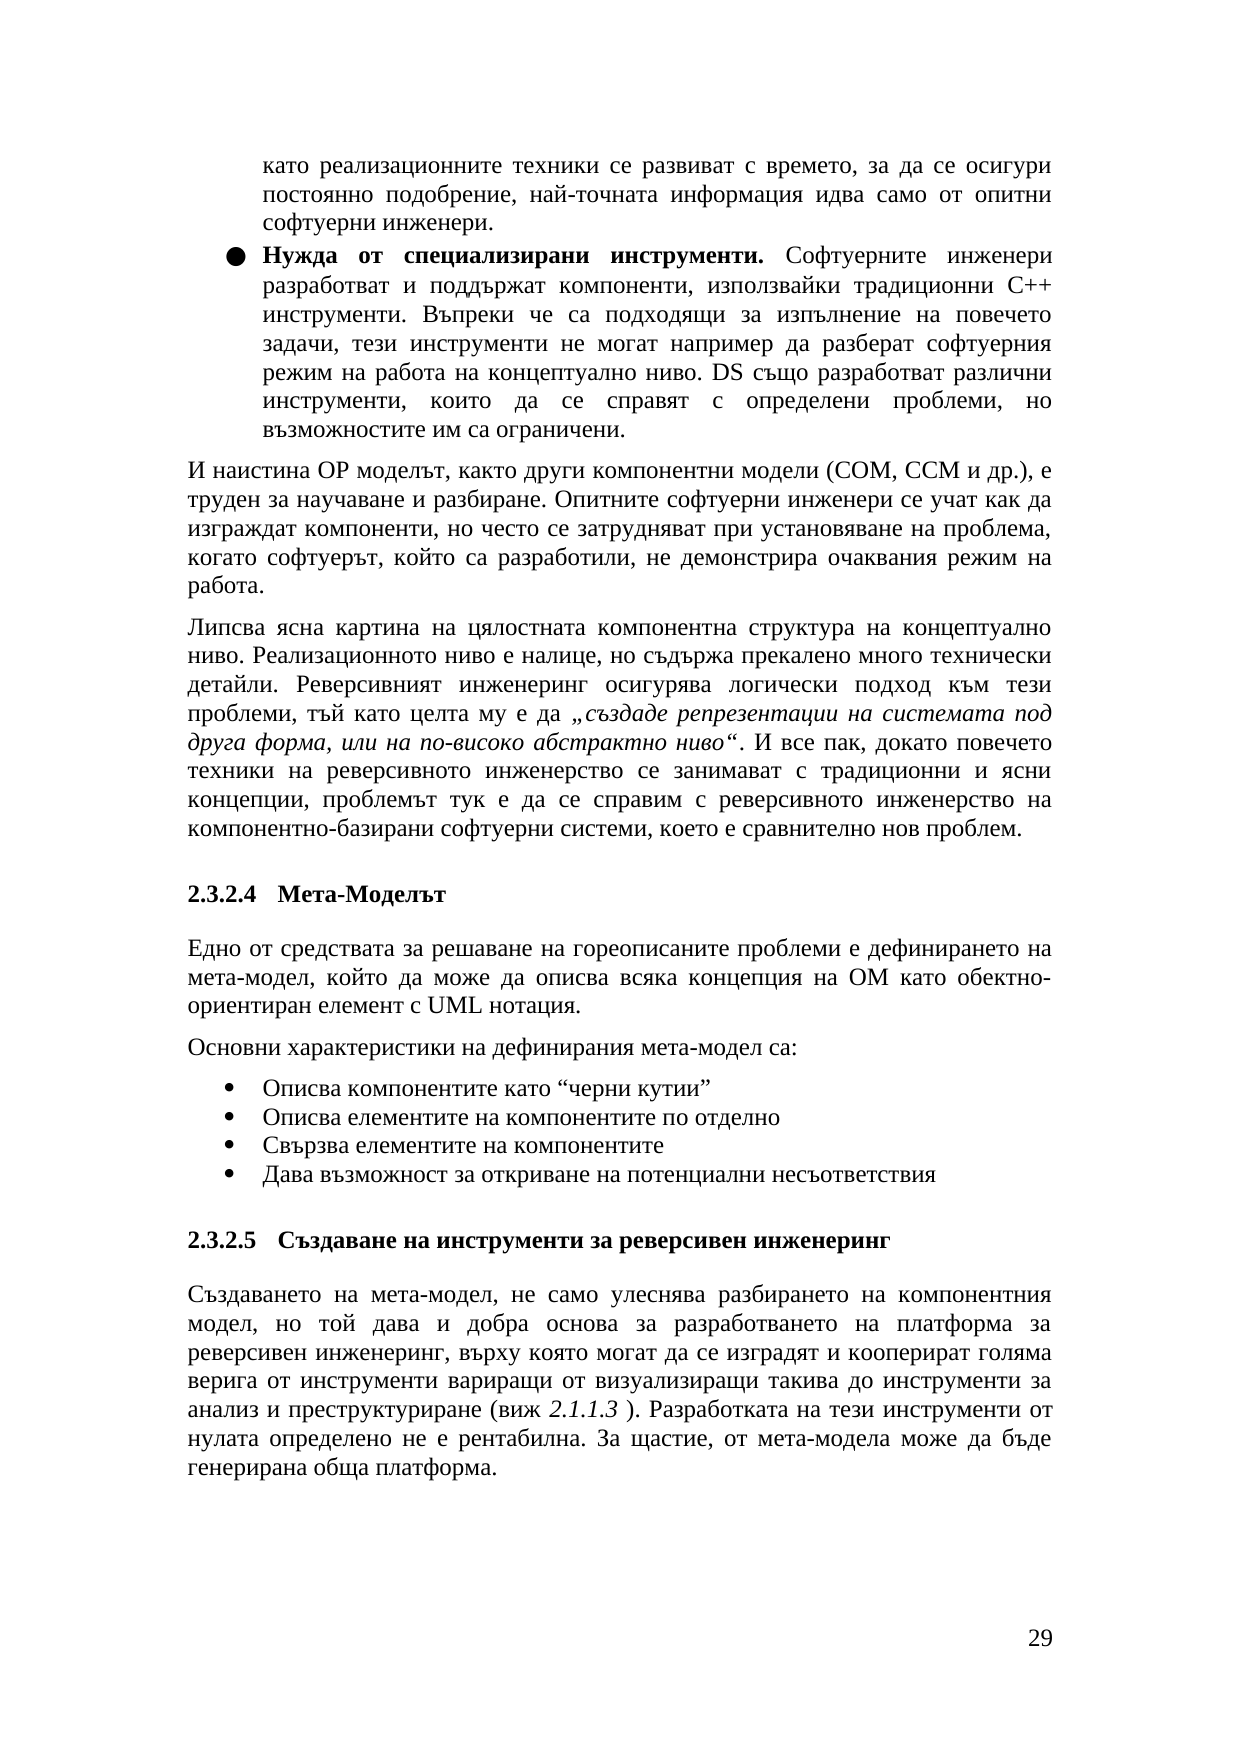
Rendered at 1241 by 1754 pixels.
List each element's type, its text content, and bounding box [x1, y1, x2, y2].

text Едно от средствата за решаване на гореописаните проблеми е дефинирането на мета-модел, който да може да описва всяка концепция на OM като обектно-ориентиран елемент с UML нотация. [187, 933, 1053, 1019]
subtitle Създаване на инструменти за реверсивен инженеринг [187, 1225, 1053, 1254]
text Създаването на мета-модел, не само улеснява разбирането на компонентния модел, но той дава и добра основа за разработването на платформа за реверсивен инженеринг, върху която могат да се изградят и кооперират голяма верига от инструменти вариращи от визуализиращи такива до инструменти за анализ и преструктуриране (виж 2.1.1.3 ). Разработката на тези инструменти от нулата определено не е рентабилна. За щастие, от мета-модела може да бъде генерирана обща платформа. [187, 1279, 1053, 1480]
list Дава възможност за откриване на потенциални несъответствия [225, 1159, 1053, 1188]
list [225, 150, 1053, 236]
text Основни характеристики на дефинирания мета-модел са: [187, 1032, 1053, 1060]
text И наистина ОР моделът, както други компонентни модели (COM, CCM и др.), е труден за научаване и разбиране. Опитните софтуерни инженери се учат как да изграждат компоненти, но често се затрудняват при установяване на проблема, когато софтуерът, който са разработили, не демонстрира очаквания режим на работа. [187, 455, 1053, 599]
subtitle Мета-Моделът [187, 879, 1053, 908]
list Описва елементите на компонентите по отделно [225, 1102, 1053, 1130]
list Описва компонентите като “черни кутии” [225, 1073, 1053, 1102]
list Нужда от специализирани инструменти. Софтуерните инженери разработват и поддържат компоненти, използвайки традиционни С++ инструменти. Въпреки че са подходящи за изпълнение на повечето задачи, тези инструменти не могат например да разберат софтуерния режим на работа на концептуално ниво. DS също разработват различни инструменти, които да се справят с определени проблеми, но възможностите им са ограничени. [225, 236, 1053, 443]
list Свързва елементите на компонентите [225, 1130, 1053, 1159]
text Липсва ясна картина на цялостната компонентна структура на концептуално ниво. Реализационното ниво е налице, но съдържа прекалено много технически детайли. Реверсивният инженеринг осигурява логически подход към тези проблеми, тъй като целта му е да „създаде репрезентации на системата под друга форма, или на по-високо абстрактно ниво“. И все пак, докато повечето техники на реверсивното инженерство се занимават с традиционни и ясни концепции, проблемът тук е да се справим с реверсивното инженерство на компонентно-базирани софтуерни системи, което е сравнително нов проблем. [187, 612, 1053, 842]
